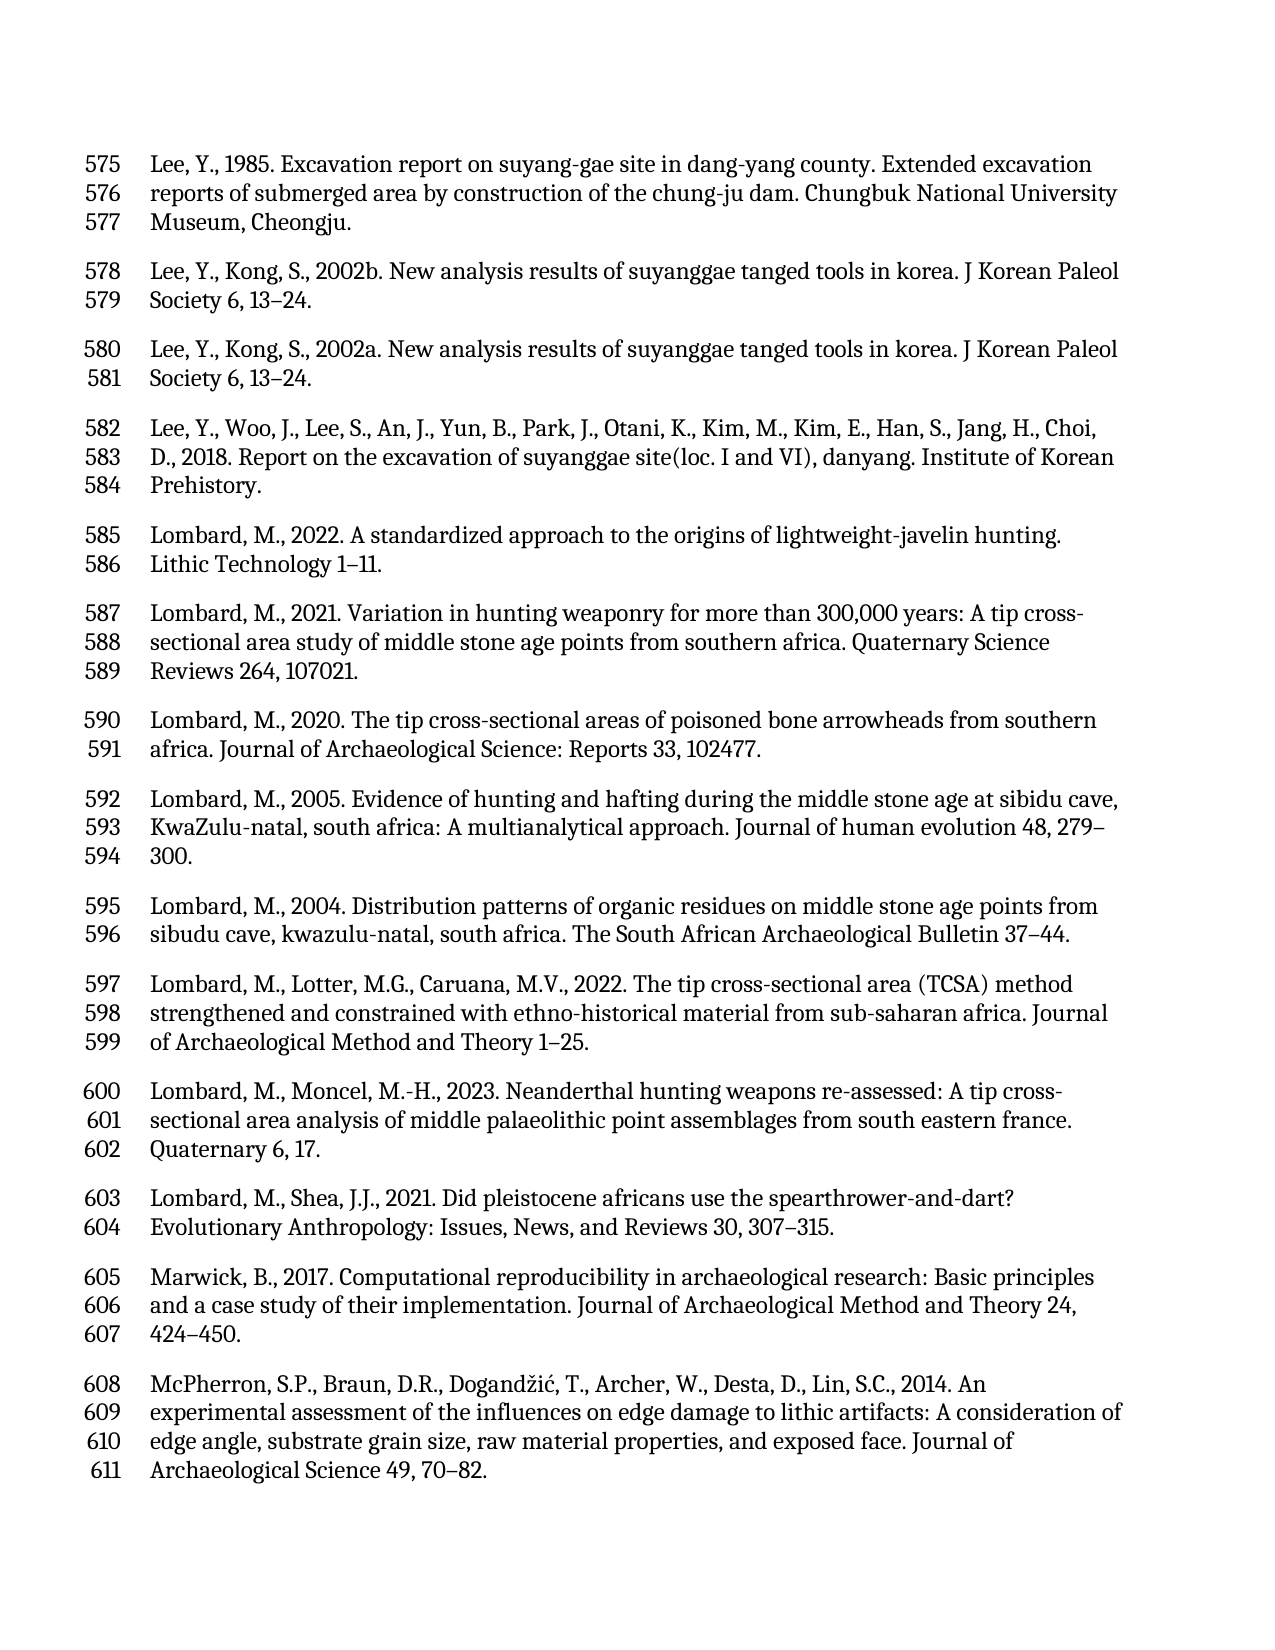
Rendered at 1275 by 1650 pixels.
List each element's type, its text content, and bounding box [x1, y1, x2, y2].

text Lombard, M., 2005. Evidence of hunting and hafting during the middle stone age at sibidu cave, KwaZulu-natal, south africa: A multianalytical approach. Journal of human evolution 48, 279–300. [150, 784, 1125, 871]
text Lombard, M., 2004. Distribution patterns of organic residues on middle stone age points from sibudu cave, kwazulu-natal, south africa. The South African Archaeological Bulletin 37–44. [150, 892, 1125, 949]
text Lombard, M., Shea, J.J., 2021. Did pleistocene africans use the spearthrower-and-dart? Evolutionary Anthropology: Issues, News, and Reviews 30, 307–315. [150, 1184, 1125, 1242]
text Lombard, M., Moncel, M.-H., 2023. Neanderthal hunting weapons re-assessed: A tip cross-sectional area analysis of middle palaeolithic point assemblages from south eastern france. Quaternary 6, 17. [150, 1077, 1125, 1163]
text Lombard, M., 2021. Variation in hunting weaponry for more than 300,000 years: A tip cross-sectional area study of middle stone age points from southern africa. Quaternary Science Reviews 264, 107021. [150, 599, 1125, 685]
text Lombard, M., 2022. A standardized approach to the origins of lightweight-javelin hunting. Lithic Technology 1–11. [150, 521, 1125, 578]
text McPherron, S.P., Braun, D.R., Dogandžić, T., Archer, W., Desta, D., Lin, S.C., 2014. An experimental assessment of the influences on edge damage to lithic artifacts: A consideration of edge angle, substrate grain size, raw material properties, and exposed face. Journal of Archaeological Science 49, 70–82. [150, 1369, 1125, 1484]
text Lombard, M., 2020. The tip cross-sectional areas of poisoned bone arrowheads from southern africa. Journal of Archaeological Science: Reports 33, 102477. [150, 706, 1125, 764]
text Lombard, M., Lotter, M.G., Caruana, M.V., 2022. The tip cross-sectional area (TCSA) method strengthened and constrained with ethno-historical material from sub-saharan africa. Journal of Archaeological Method and Theory 1–25. [150, 970, 1125, 1056]
text Lee, Y., Woo, J., Lee, S., An, J., Yun, B., Park, J., Otani, K., Kim, M., Kim, E., Han, S., Jang, H., Choi, D., 2018. Report on the excavation of suyanggae site(loc. I and VI), danyang. Institute of Korean Prehistory. [150, 414, 1125, 500]
text Lee, Y., 1985. Excavation report on suyang-gae site in dang-yang county. Extended excavation reports of submerged area by construction of the chung-ju dam. Chungbuk National University Museum, Cheongju. [150, 150, 1125, 236]
text Lee, Y., Kong, S., 2002a. New analysis results of suyanggae tanged tools in korea. J Korean Paleol Society 6, 13–24. [150, 335, 1125, 393]
text Lee, Y., Kong, S., 2002b. New analysis results of suyanggae tanged tools in korea. J Korean Paleol Society 6, 13–24. [150, 257, 1125, 314]
text Marwick, B., 2017. Computational reproducibility in archaeological research: Basic principles and a case study of their implementation. Journal of Archaeological Method and Theory 24, 424–450. [150, 1262, 1125, 1349]
